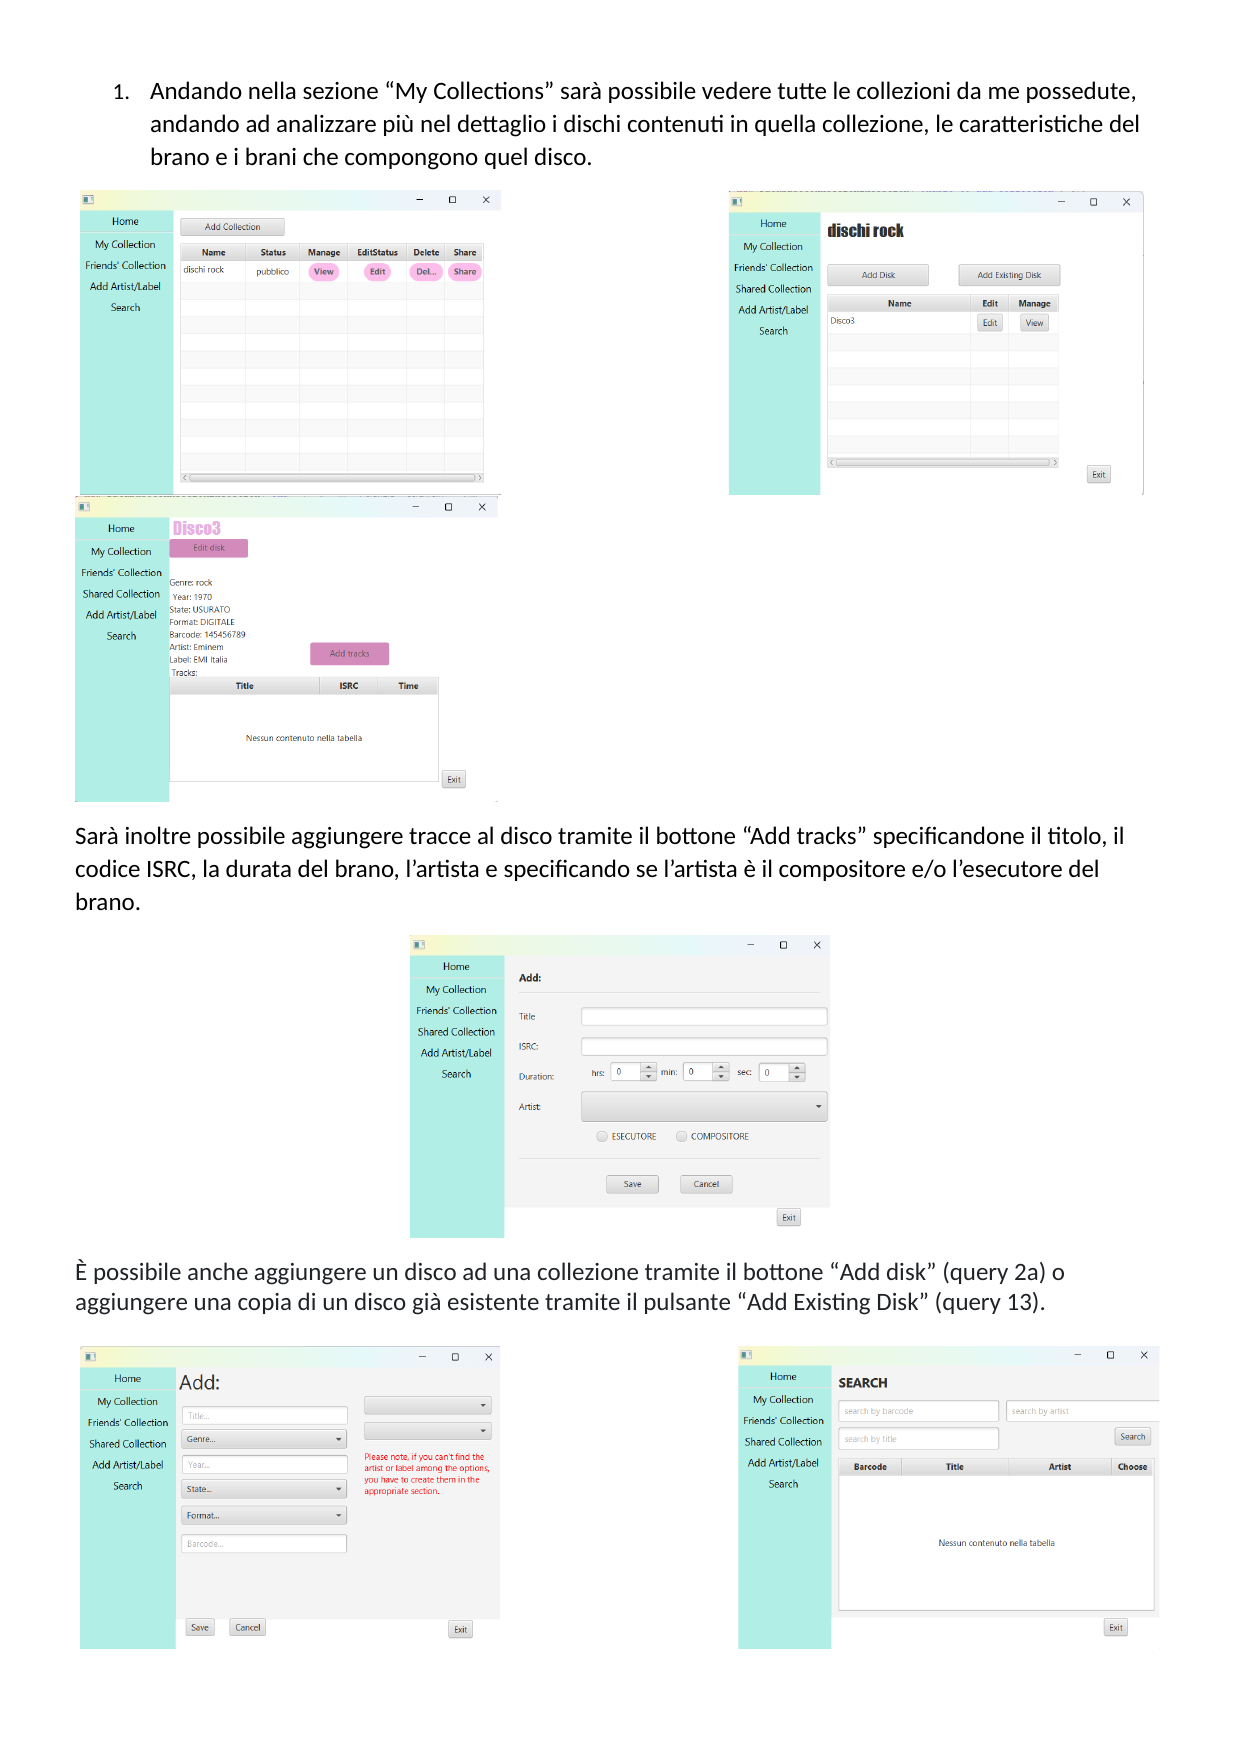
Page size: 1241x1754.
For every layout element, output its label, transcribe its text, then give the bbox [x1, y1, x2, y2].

text Sarà inoltre possibile aggiungere tracce al disco tramite il bottone “Add tracks” specificandone il titolo, il codice ISRC, la durata del brano, l’artista e specificando se l’artista è il compositore e/o l’esecutore del brano. [75, 820, 1165, 917]
picture [728, 191, 1144, 495]
picture [410, 935, 830, 1238]
picture [75, 496, 498, 802]
picture [738, 1346, 1160, 1649]
text È possibile anche aggiungere un disco ad una collezione tramite il bottone “Add disk” (query 2a) o aggiungere una copia di un disco già esistente tramite il pulsante “Add Existing Disk” (query 13). [75, 1256, 1165, 1317]
picture [80, 1346, 501, 1649]
list Andando nella sezione “My Collections” sarà possibile vedere tutte le collezioni da me possedute, andando ad analizzare più nel dettaglio i dischi contenuti in quella collezione, le caratteristiche del brano e i brani che compongono quel disco. [112, 75, 1165, 171]
picture [80, 190, 502, 495]
